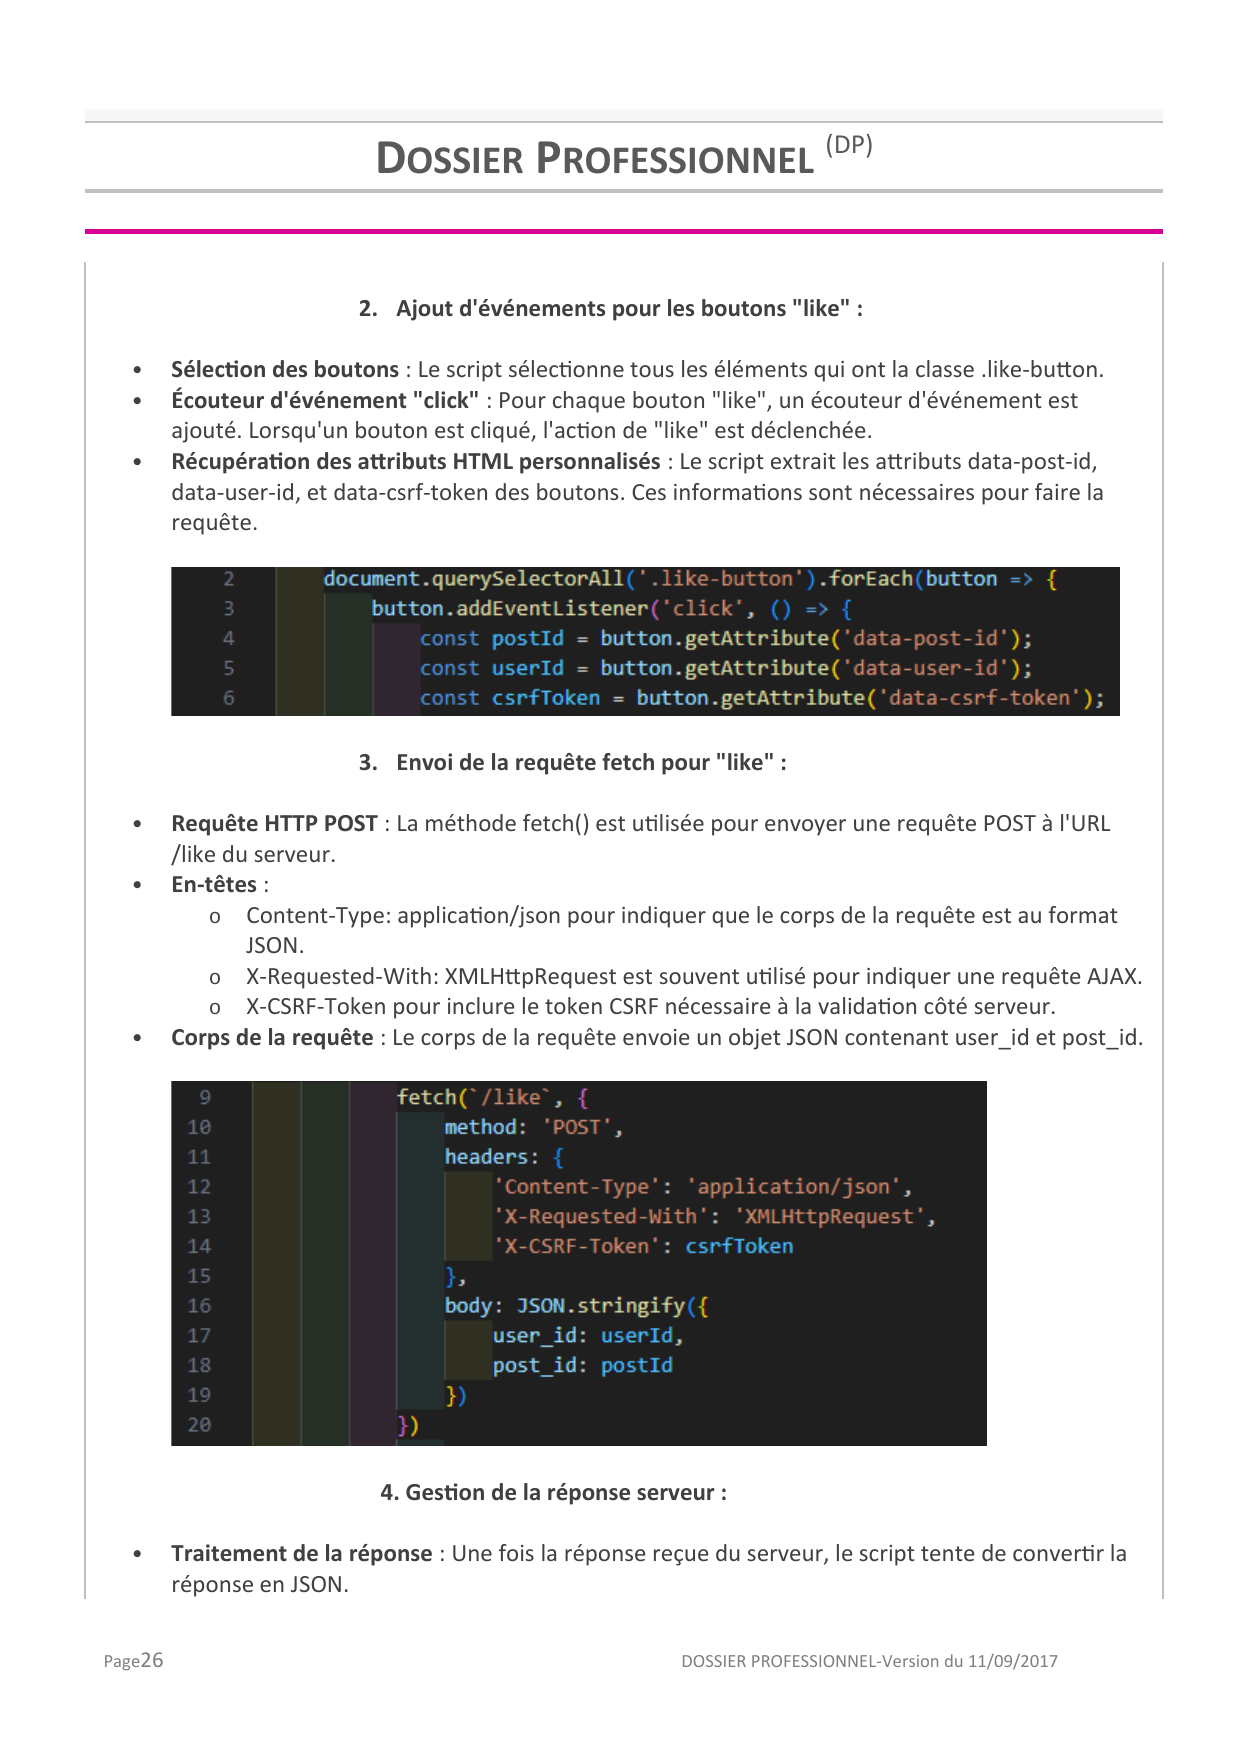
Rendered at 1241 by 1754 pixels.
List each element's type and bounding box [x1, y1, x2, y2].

picture [171, 567, 1120, 716]
table_cell [86, 262, 1162, 1599]
picture [171, 1081, 987, 1446]
